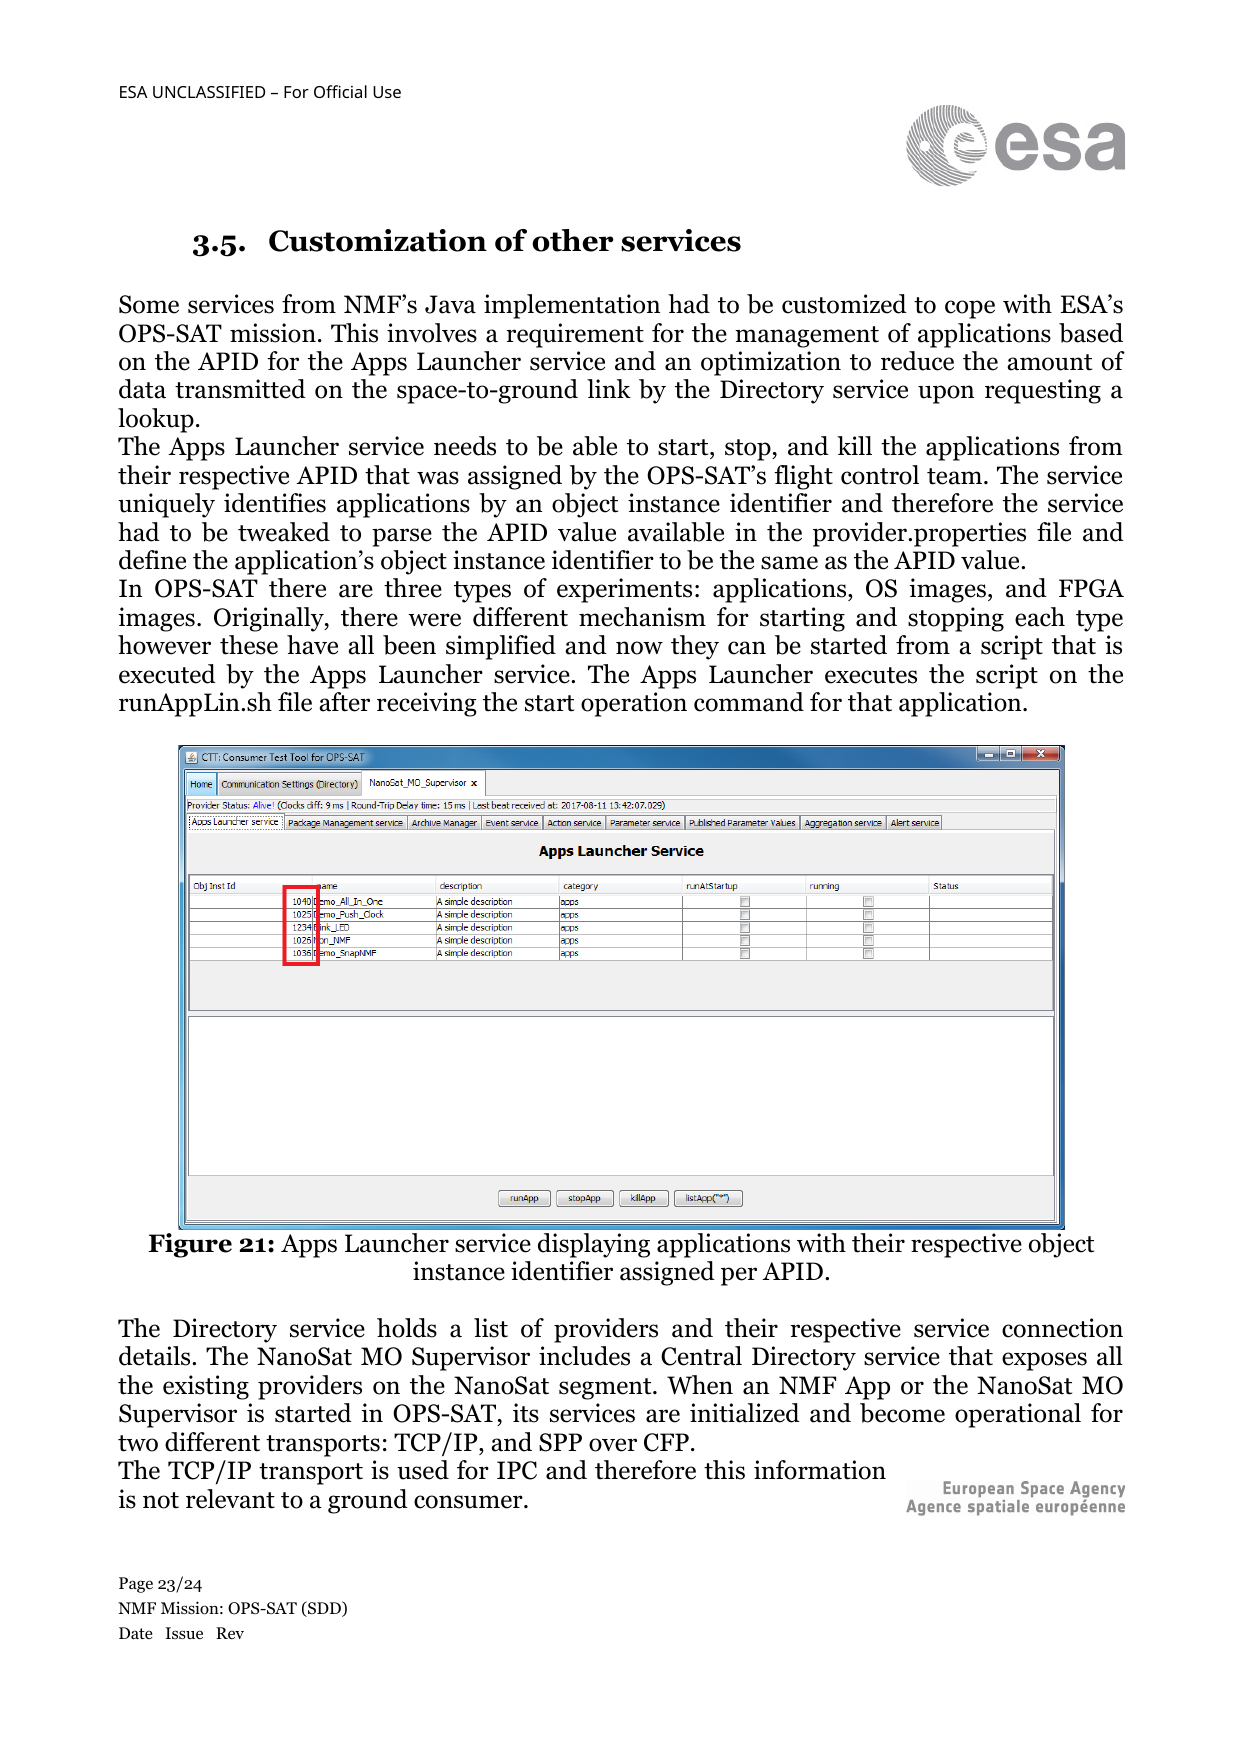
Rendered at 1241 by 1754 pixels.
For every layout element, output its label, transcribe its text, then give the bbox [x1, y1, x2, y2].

text Figure 21: Apps Launcher service displaying applications with their respective object instance identifier assigned per APID. [118, 1229, 1125, 1286]
text The Directory service holds a list of providers and their respective service connection details. The NanoSat MO Supervisor includes a Central Directory service that exposes all the existing providers on the NanoSat segment. When an NMF App or the NanoSat MO Supervisor is started in OPS-SAT, its services are initialized and become operational for two different transports: TCP/IP, and SPP over CFP. [118, 1314, 1125, 1457]
picture [178, 745, 1065, 1230]
text Some services from NMF’s Java implementation had to be customized to cope with ESA’s OPS-SAT mission. This involves a requirement for the management of applications based on the APID for the Apps Launcher service and an optimization to reduce the amount of data transmitted on the space-to-ground link by the Directory service upon requesting a lookup. [118, 291, 1125, 433]
picture [906, 105, 1125, 187]
text The TCP/IP transport is used for IPC and therefore this information is not relevant to a ground consumer. [118, 1457, 1125, 1513]
subtitle Customization of other services [192, 224, 1125, 257]
text The Apps Launcher service needs to be able to start, stop, and kill the applications from their respective APID that was assigned by the OPS-SAT’s flight control team. The service uniquely identifies applications by an object instance identifier and therefore the service had to be tweaked to parse the APID value available in the provider.properties file and define the application’s object instance identifier to be the same as the APID value. [118, 433, 1125, 575]
text In OPS-SAT there are three types of experiments: applications, OS images, and FPGA images. Originally, there were different mechanism for starting and stopping each type however these have all been simplified and now they can be started from a script that is executed by the Apps Launcher service. The Apps Launcher executes the script on the runAppLin.sh file after receiving the start operation command for that application. [118, 575, 1125, 717]
